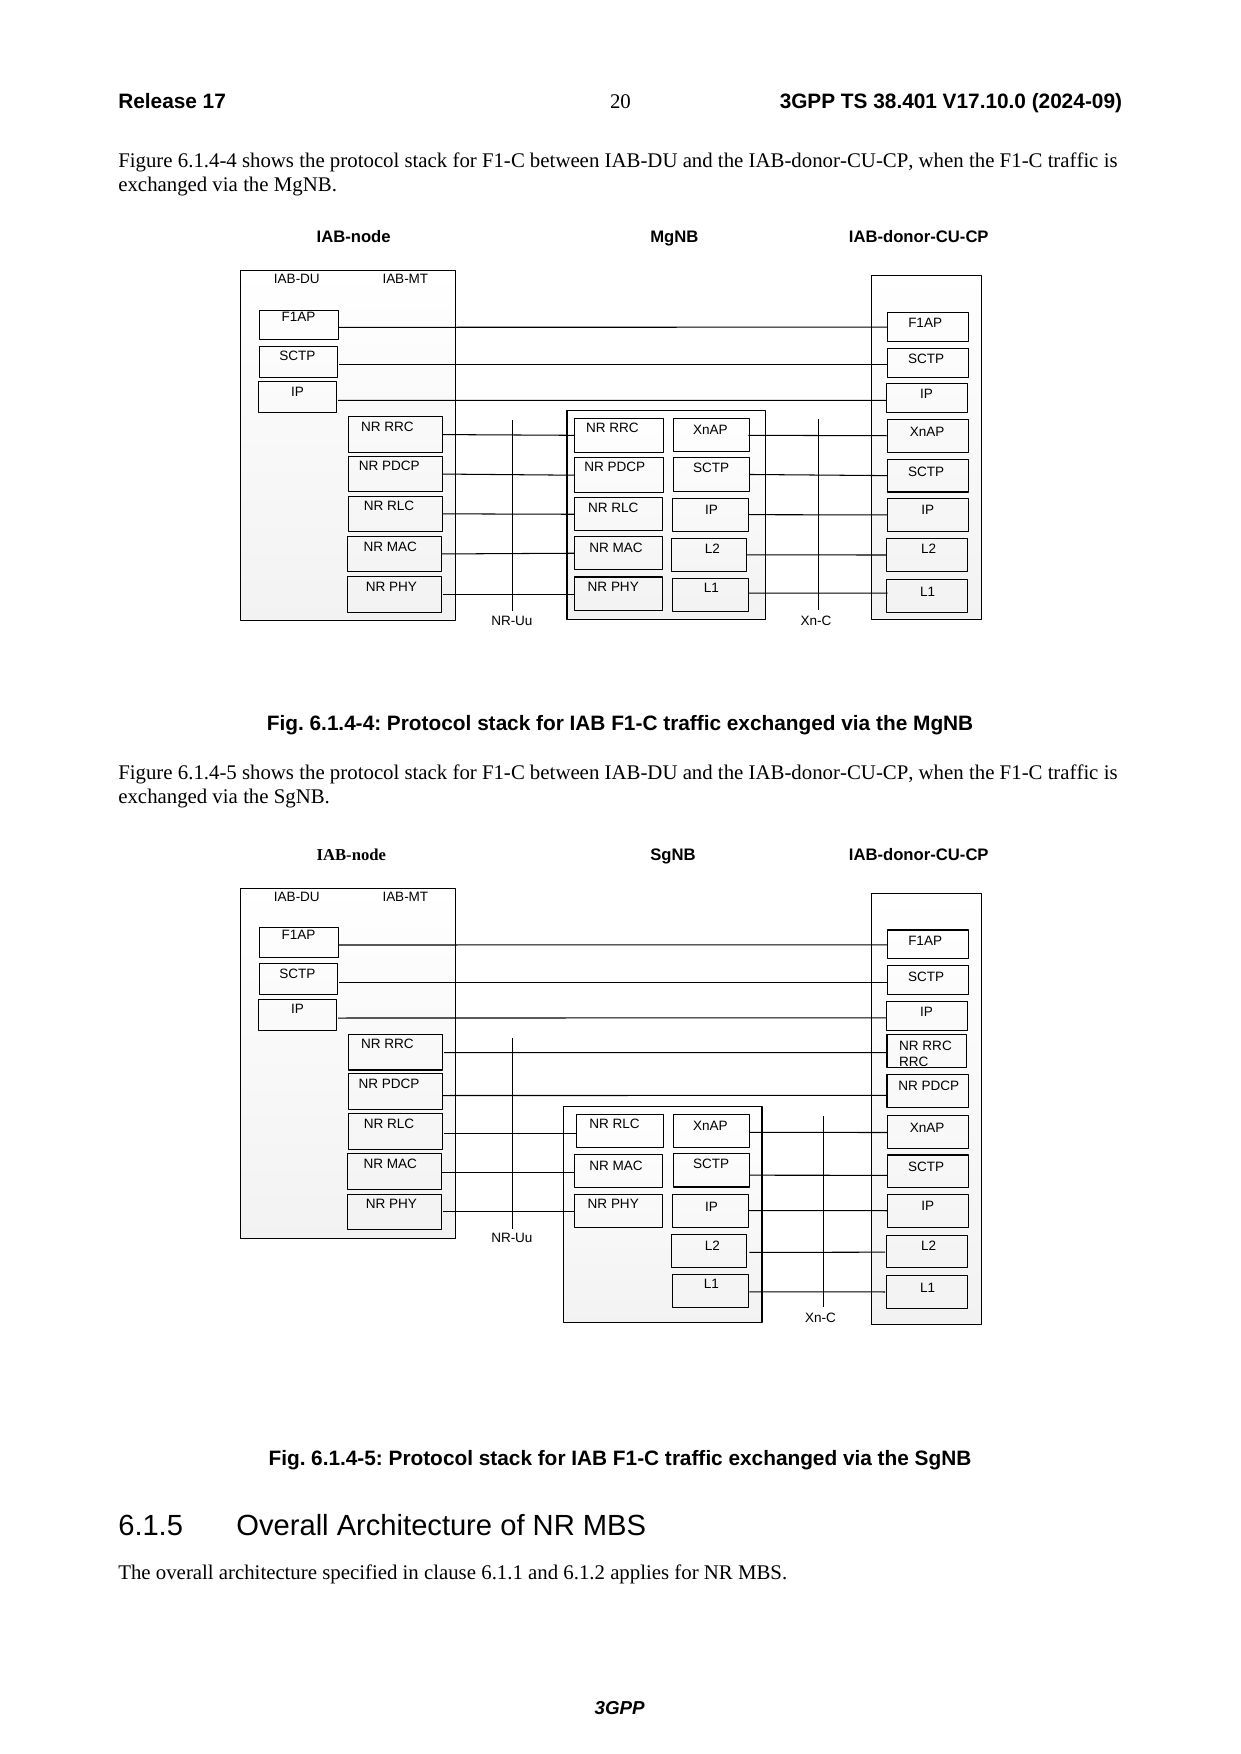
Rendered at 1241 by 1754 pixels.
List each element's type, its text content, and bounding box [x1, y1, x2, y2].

text Figure 6.1.4-5 shows the protocol stack for F1-C between IAB-DU and the IAB-donor-CU-CP, when the F1-C traffic is exchanged via the SgNB. [118, 760, 1122, 808]
subtitle 6.1.5 Overall Architecture of NR MBS [118, 1508, 1122, 1541]
text Fig. 6.1.4-5: Protocol stack for IAB F1-C traffic exchanged via the SgNB [118, 1446, 1122, 1470]
text The overall architecture specified in clause 6.1.1 and 6.1.2 applies for NR MBS. [118, 1560, 1122, 1584]
text Figure 6.1.4-4 shows the protocol stack for F1-C between IAB-DU and the IAB-donor-CU-CP, when the F1-C traffic is exchanged via the MgNB. [118, 147, 1122, 196]
text Fig. 6.1.4-4: Protocol stack for IAB F1-C traffic exchanged via the MgNB [118, 711, 1122, 735]
